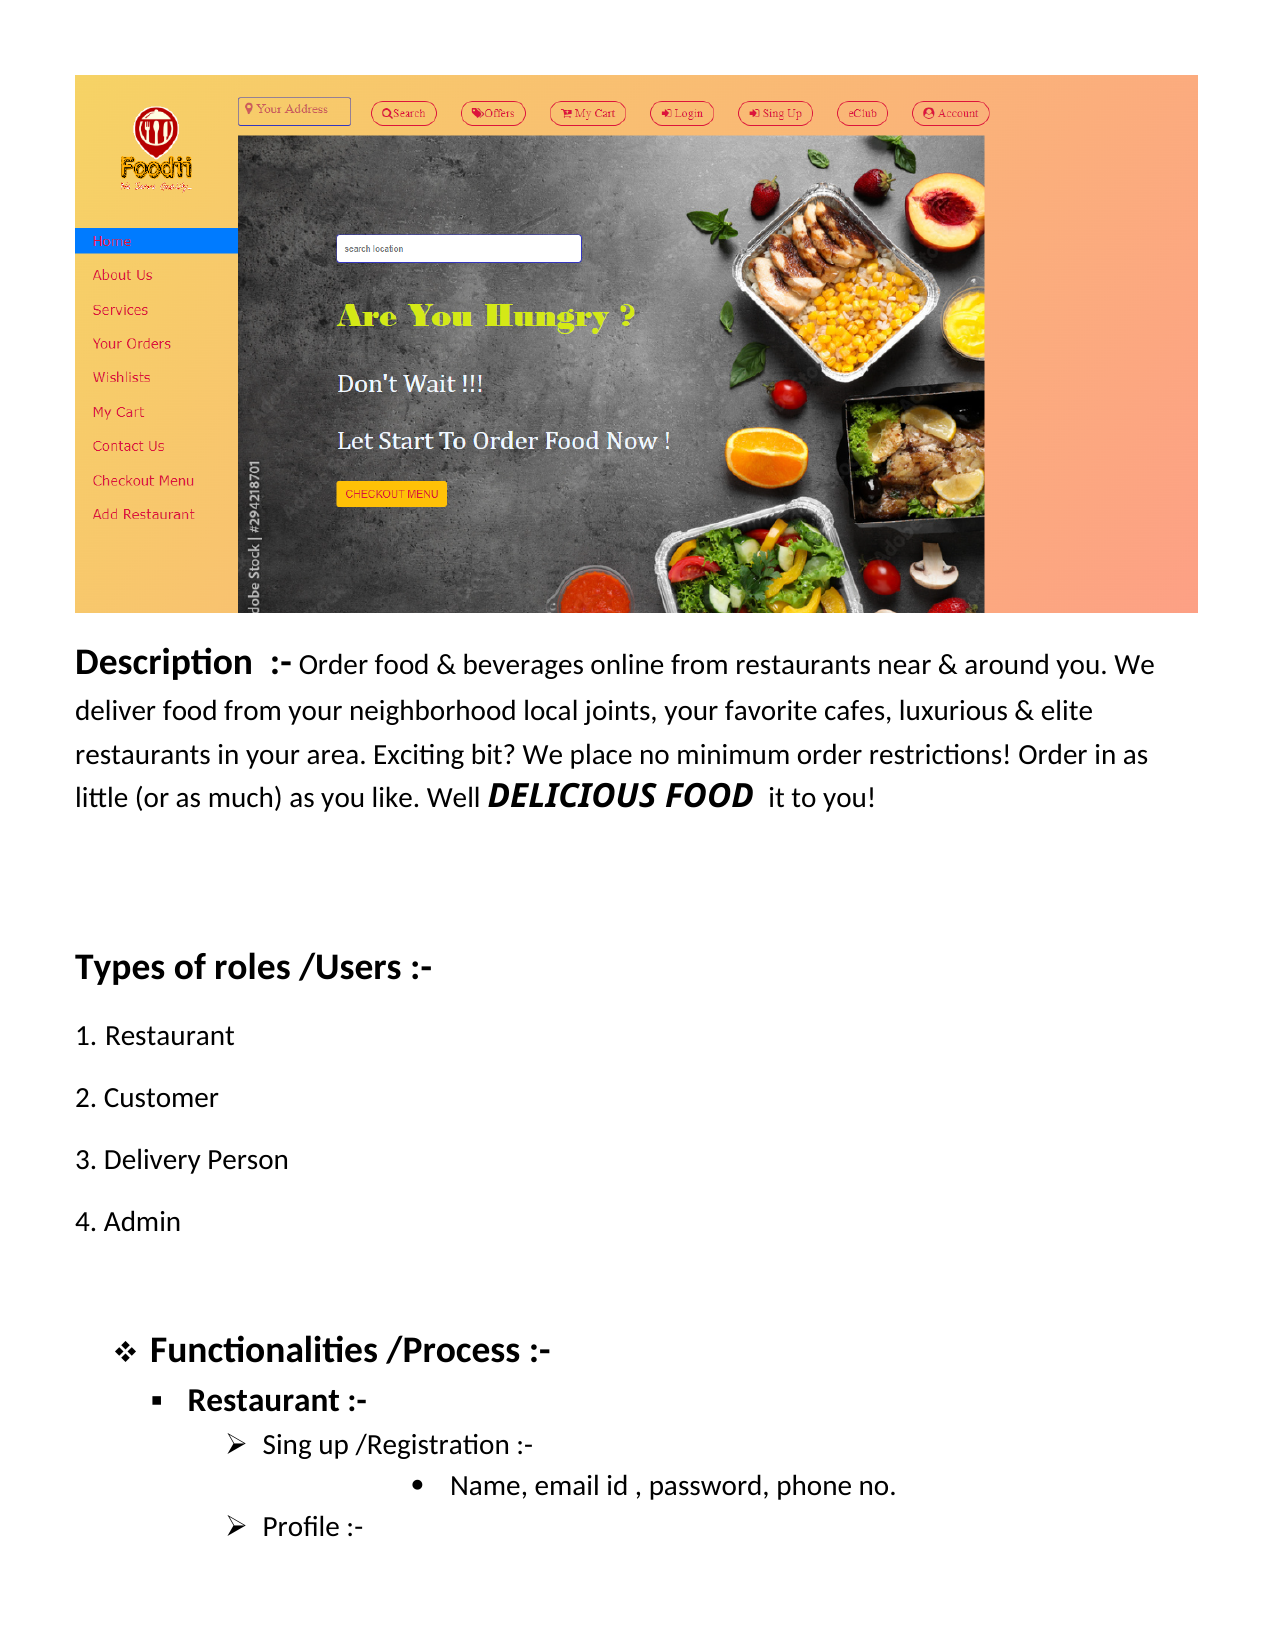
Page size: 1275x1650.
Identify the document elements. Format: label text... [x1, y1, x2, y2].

text 2. Customer [75, 1079, 1200, 1115]
list Functionalities /Process :- [112, 1326, 1200, 1372]
list Profile :- [225, 1508, 1200, 1543]
list Restaurant :- [150, 1379, 1200, 1420]
text Description :- Order food & beverages online from restaurants near & around you. We deliver food from your neighborhood local joints, your favorite cafes, luxurious & elite restaurants in your area. Exciting bit? We place no minimum order restrictions! Order in as little (or as much) as you like. Well DELICIOUS FOOD it to you! [75, 638, 1200, 817]
text 4. Admin [75, 1203, 1200, 1238]
list Sing up /Registration :- [225, 1426, 1200, 1462]
text 1. Restaurant [75, 1017, 1200, 1052]
picture [75, 75, 1199, 613]
text Types of roles /Users :- [75, 943, 1200, 989]
text 3. Delivery Person [75, 1141, 1200, 1177]
list Name, email id , password, phone no. [412, 1467, 1200, 1502]
